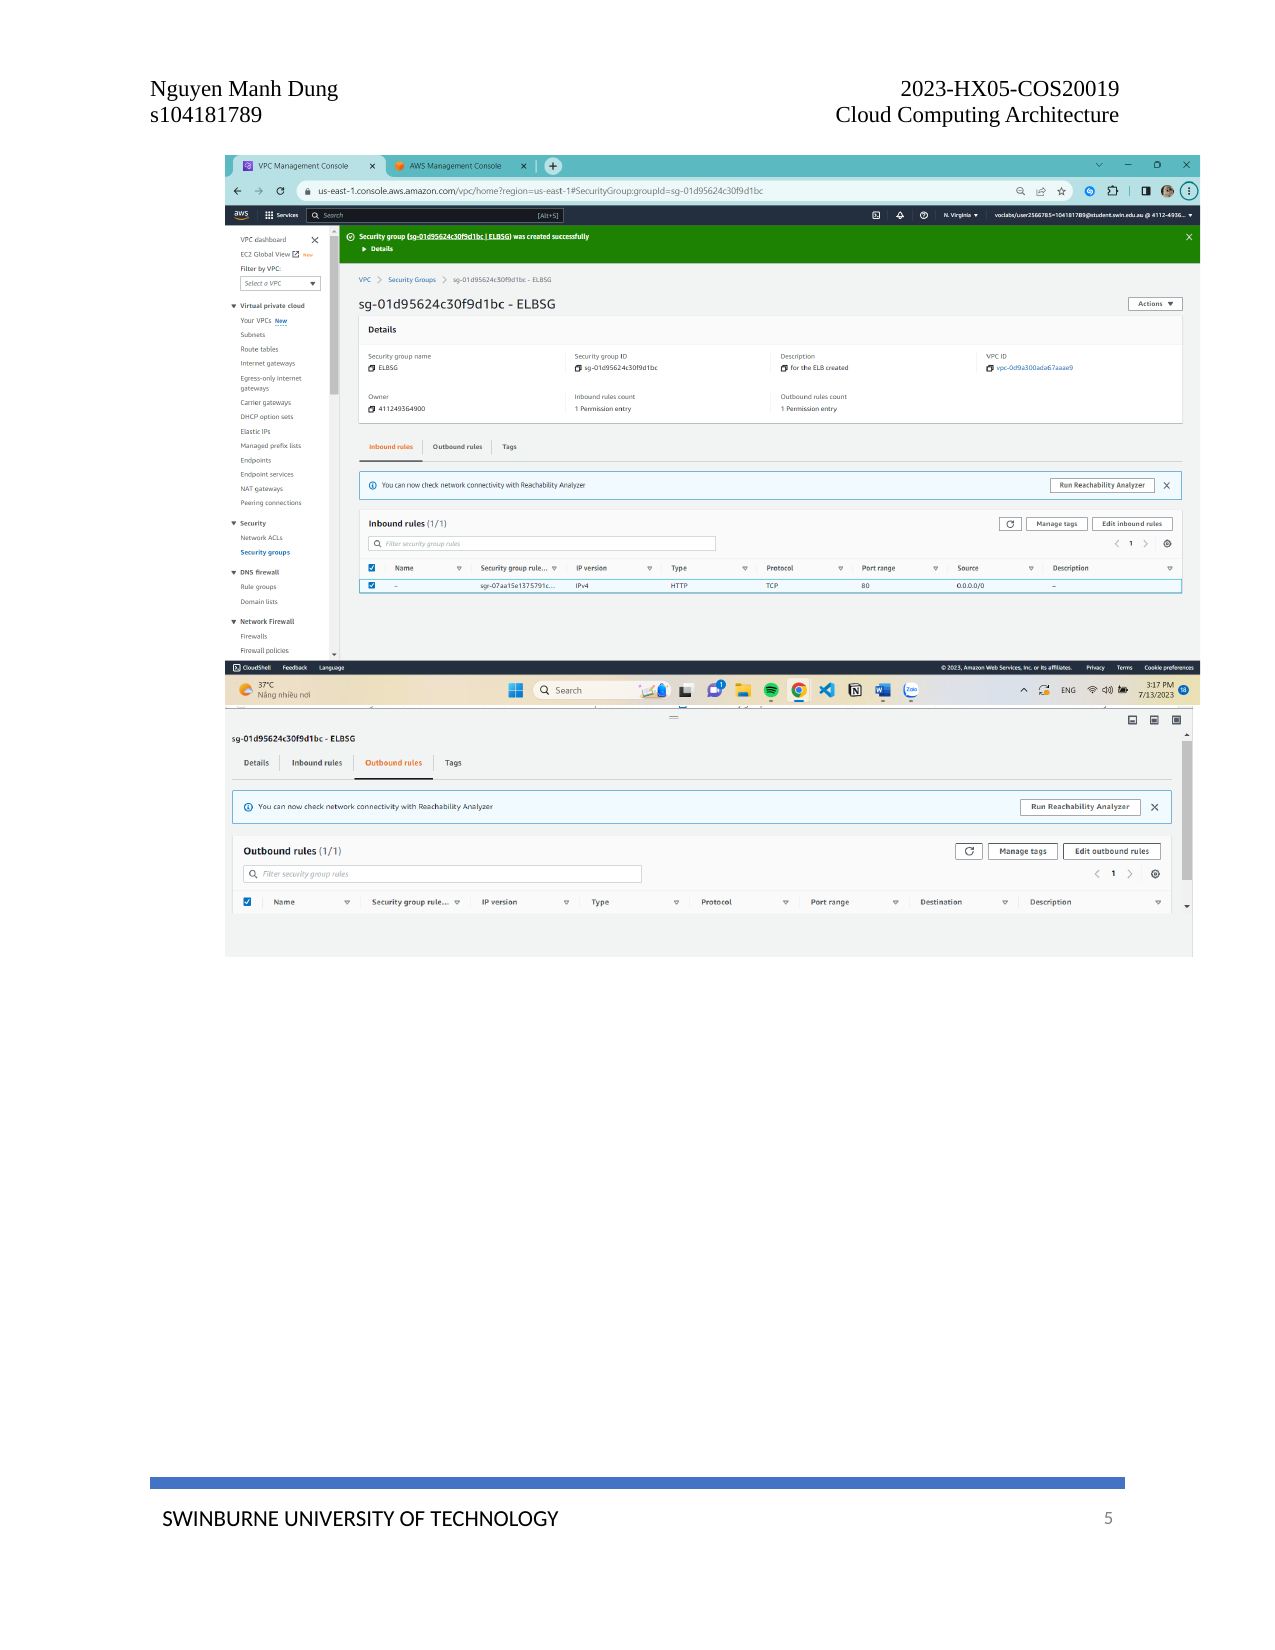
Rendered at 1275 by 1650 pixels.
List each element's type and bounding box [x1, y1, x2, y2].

picture [225, 155, 1200, 705]
picture [225, 706, 1200, 957]
